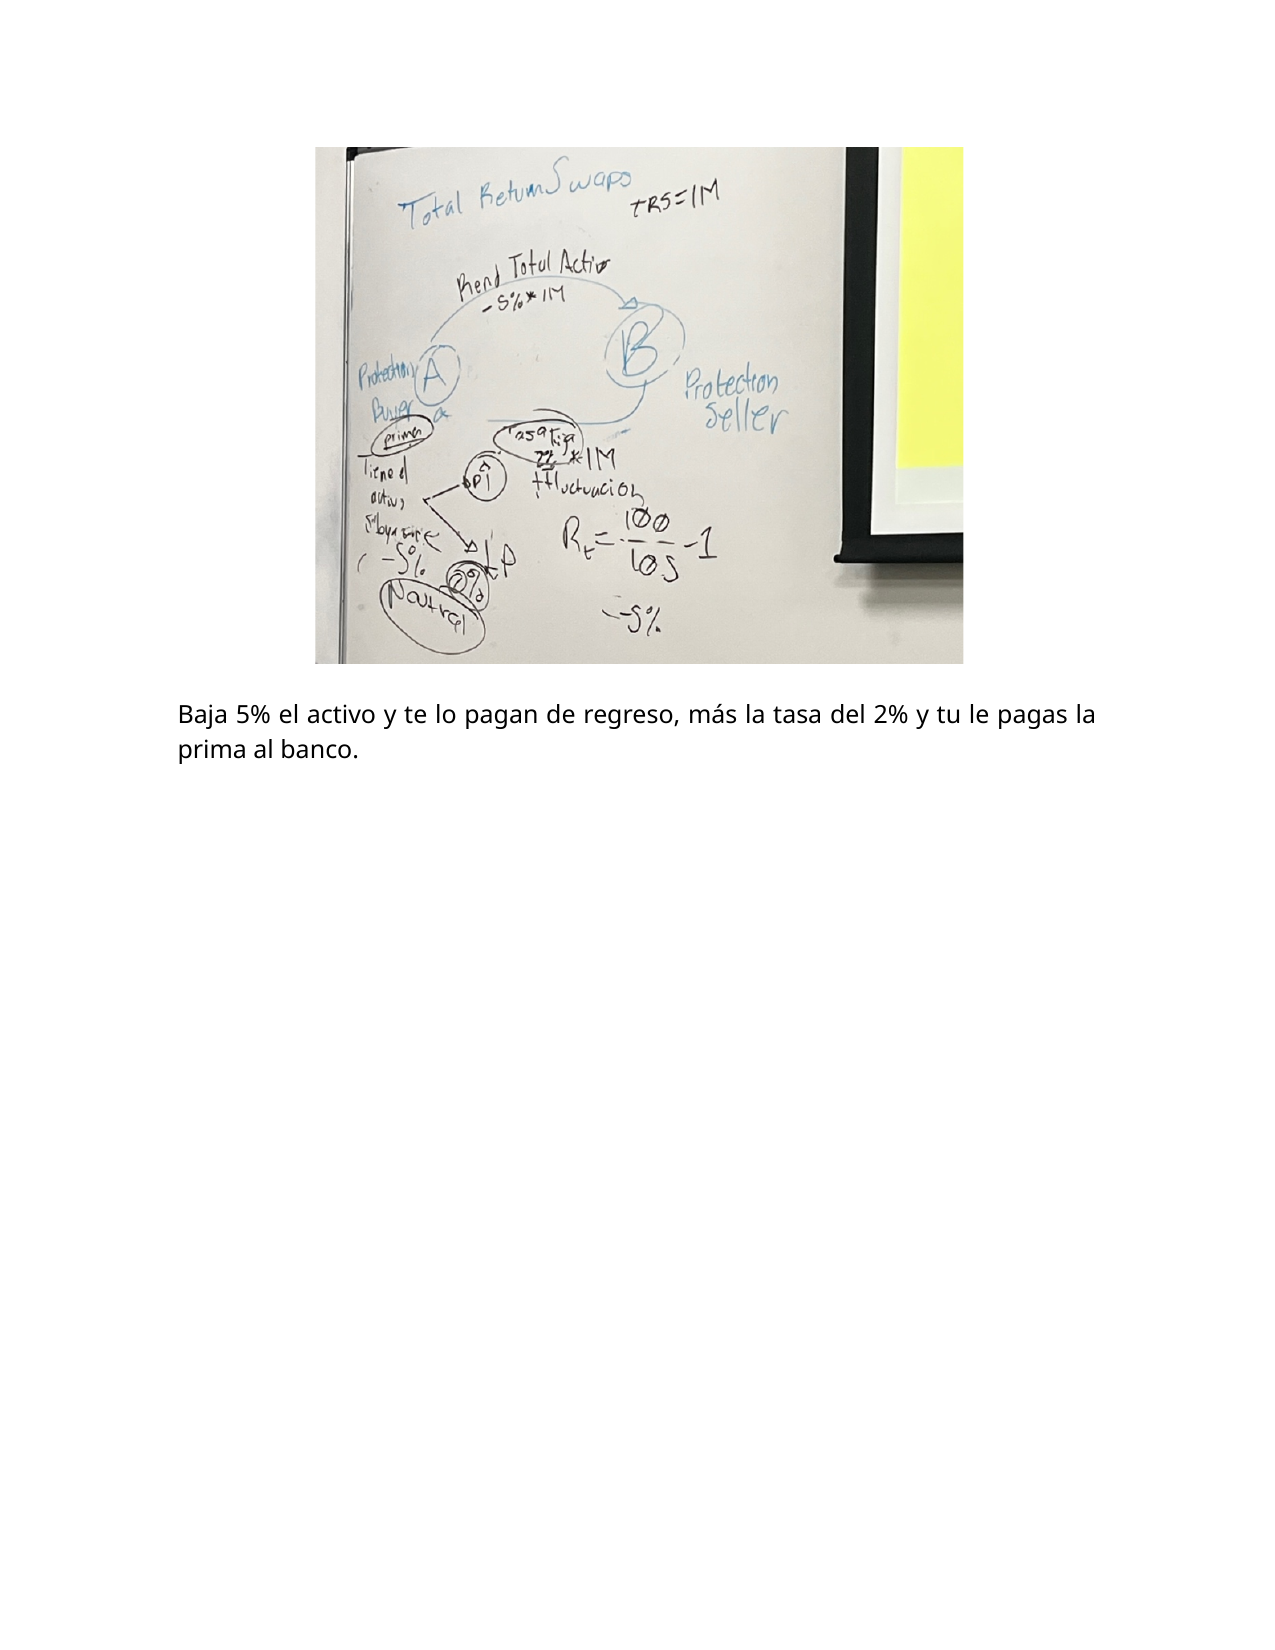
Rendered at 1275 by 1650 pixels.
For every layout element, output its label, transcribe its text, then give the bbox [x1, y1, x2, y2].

picture [315, 147, 964, 664]
text Baja 5% el activo y te lo pagan de regreso, más la tasa del 2% y tu le pagas la prima al banco. [177, 697, 1098, 765]
